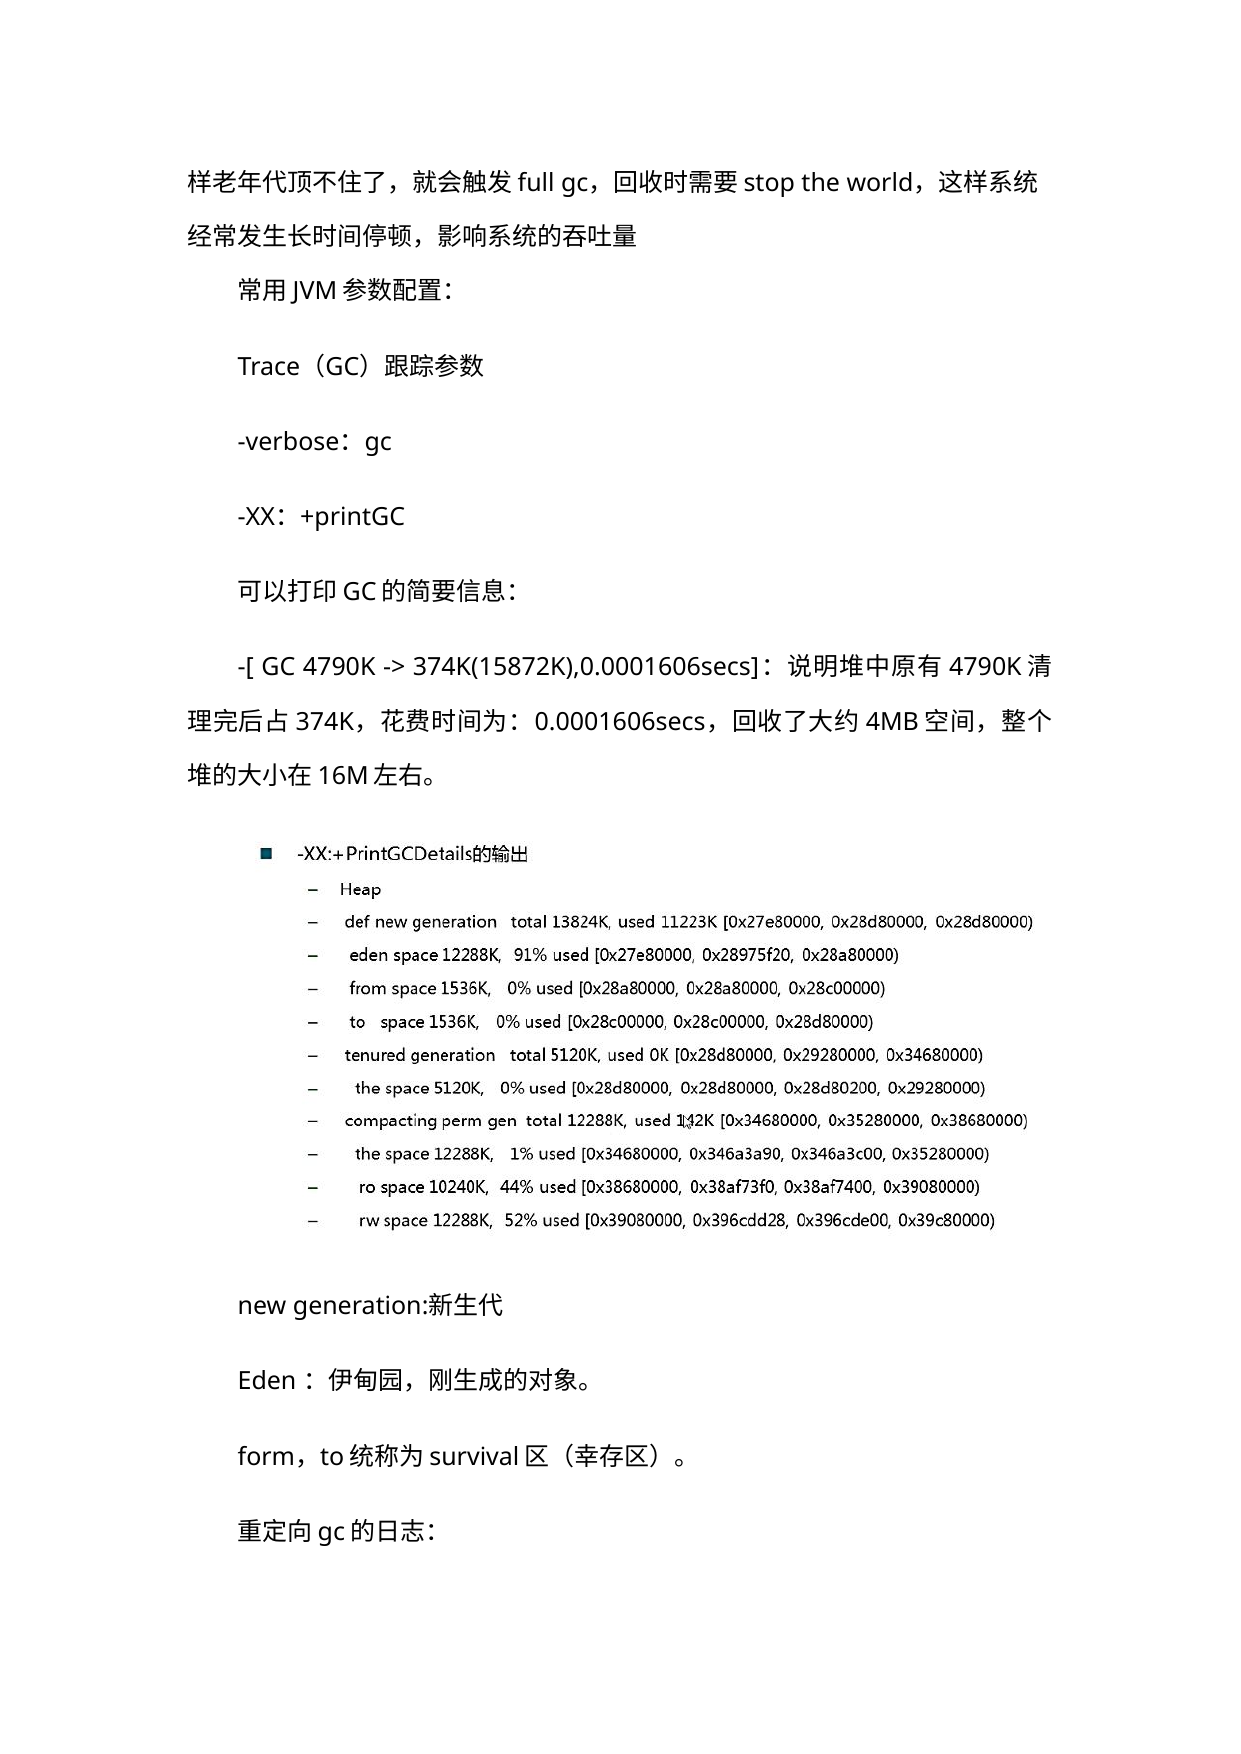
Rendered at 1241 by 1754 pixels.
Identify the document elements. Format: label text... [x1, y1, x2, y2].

picture [237, 830, 1081, 1252]
text Trace（GC）跟踪参数 [187, 346, 1053, 382]
text -[ GC 4790K -> 374K(15872K),0.0001606secs]：说明堆中原有4790K清理完后占374K，花费时间为：0.0001606secs，回收了大约4MB空间，整个堆的大小在16M左右。 [187, 647, 1053, 792]
text -verbose：gc [187, 421, 1053, 457]
text form，to统称为survival区（幸存区）。 [187, 1436, 1053, 1472]
text 重定向gc的日志： [187, 1511, 1053, 1547]
text -XX：+printGC [187, 496, 1053, 533]
text new generation:新生代 [187, 1286, 1053, 1322]
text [187, 162, 1053, 253]
text Eden ：伊甸园，刚生成的对象。 [187, 1361, 1053, 1397]
text 可以打印GC的简要信息： [187, 572, 1053, 608]
text 常用JVM参数配置： [187, 271, 1053, 307]
